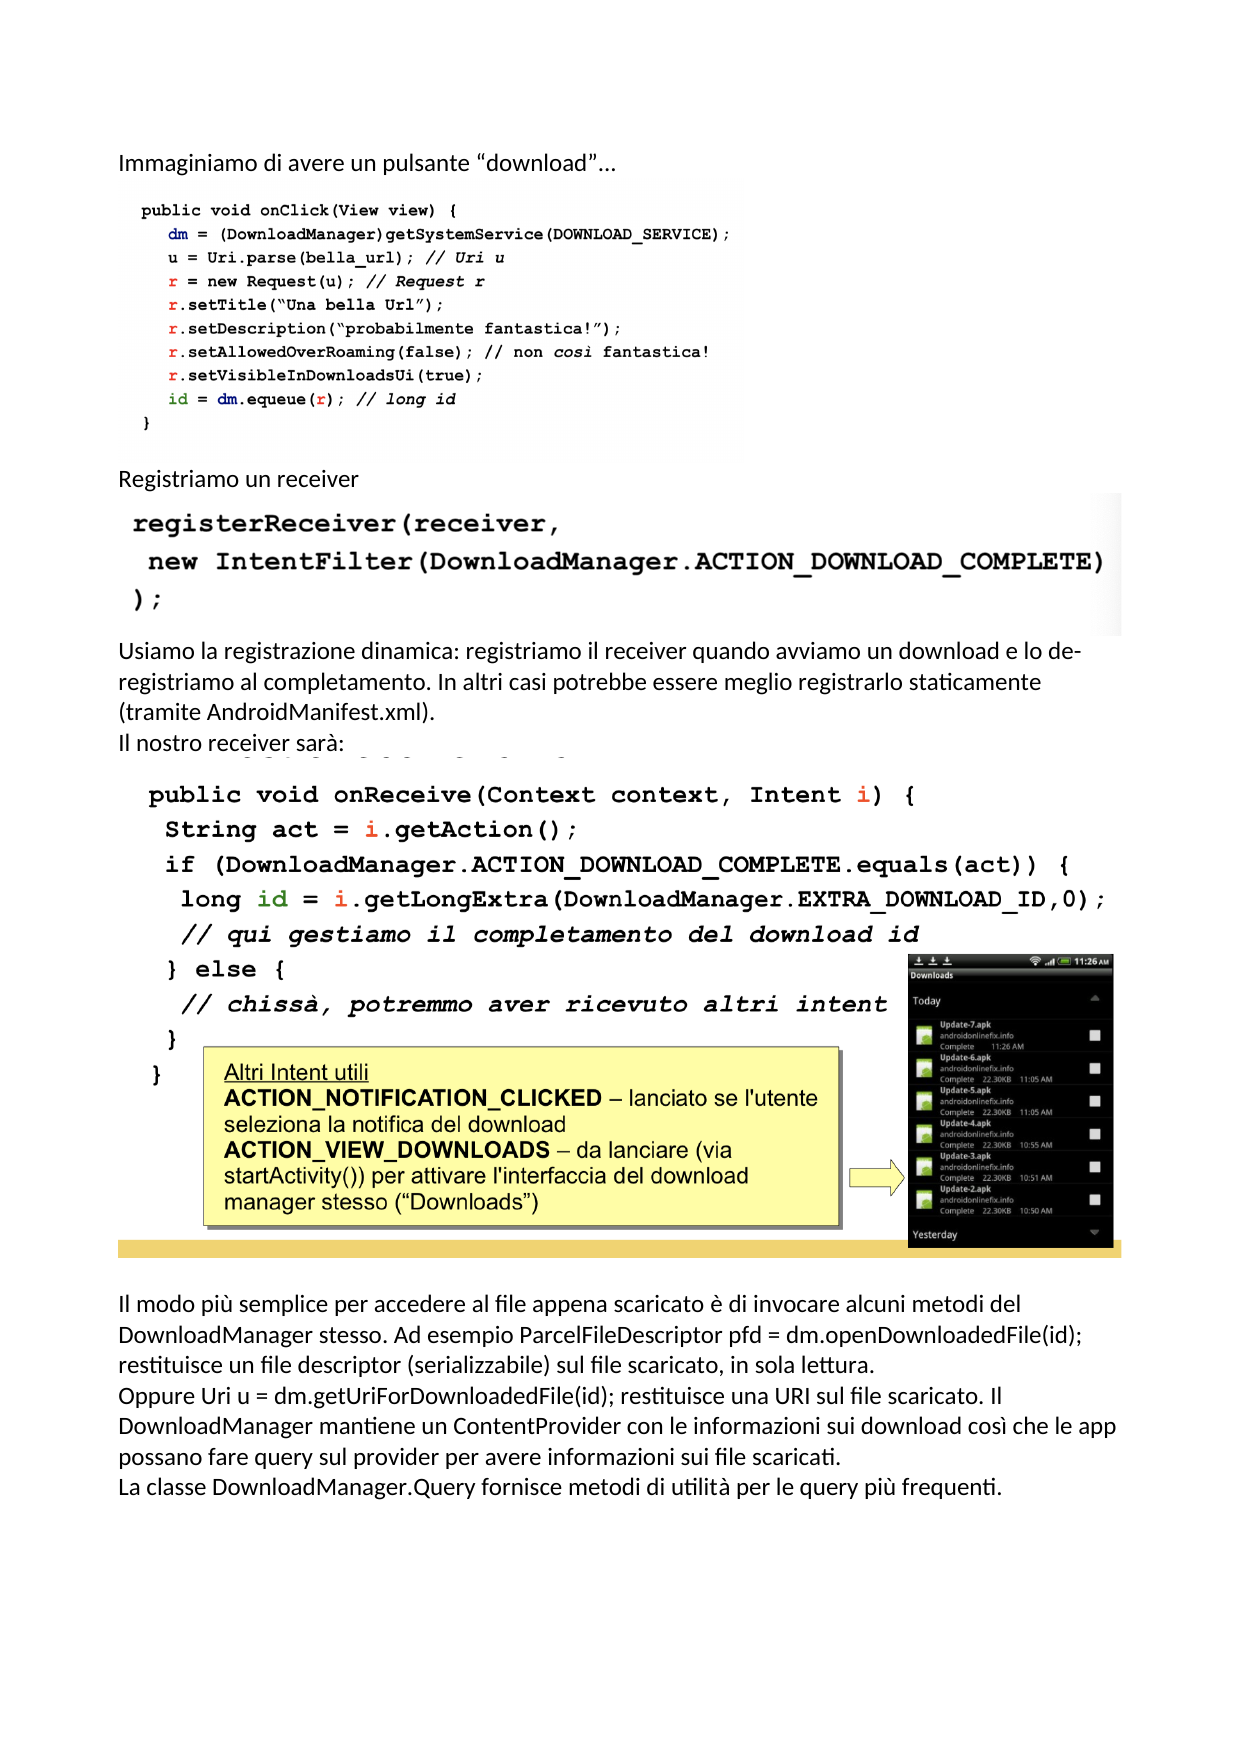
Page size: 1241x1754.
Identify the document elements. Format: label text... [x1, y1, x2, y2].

text La classe DownloadManager.Query fornisce metodi di utilità per le query più frequenti. [118, 1472, 1122, 1502]
text Immaginiamo di avere un pulsante “download”... [118, 148, 1122, 178]
text Oppure Uri u = dm.getUriForDownloadedFile(id); restituisce una URI sul file scaricato. Il DownloadManager mantiene un ContentProvider con le informazioni sui download così che le app possano fare query sul provider per avere informazioni sui file scaricati. [118, 1380, 1122, 1472]
text Il modo più semplice per accedere al file appena scaricato è di invocare alcuni metodi del DownloadManager stesso. Ad esempio ParcelFileDescriptor pfd = dm.openDownloadedFile(id); restituisce un file descriptor (serializzabile) sul file scaricato, in sola lettura. [118, 1288, 1122, 1380]
text Registriamo un receiver [118, 463, 1122, 493]
text Il nostro receiver sarà: [118, 727, 1122, 757]
text Usiamo la registrazione dinamica: registriamo il receiver quando avviamo un download e lo de-registriamo al completamento. In altri casi potrebbe essere meglio registrarlo staticamente (tramite AndroidManifest.xml). [118, 636, 1122, 727]
picture [118, 178, 744, 463]
picture [118, 493, 1122, 636]
picture [118, 757, 1122, 1258]
